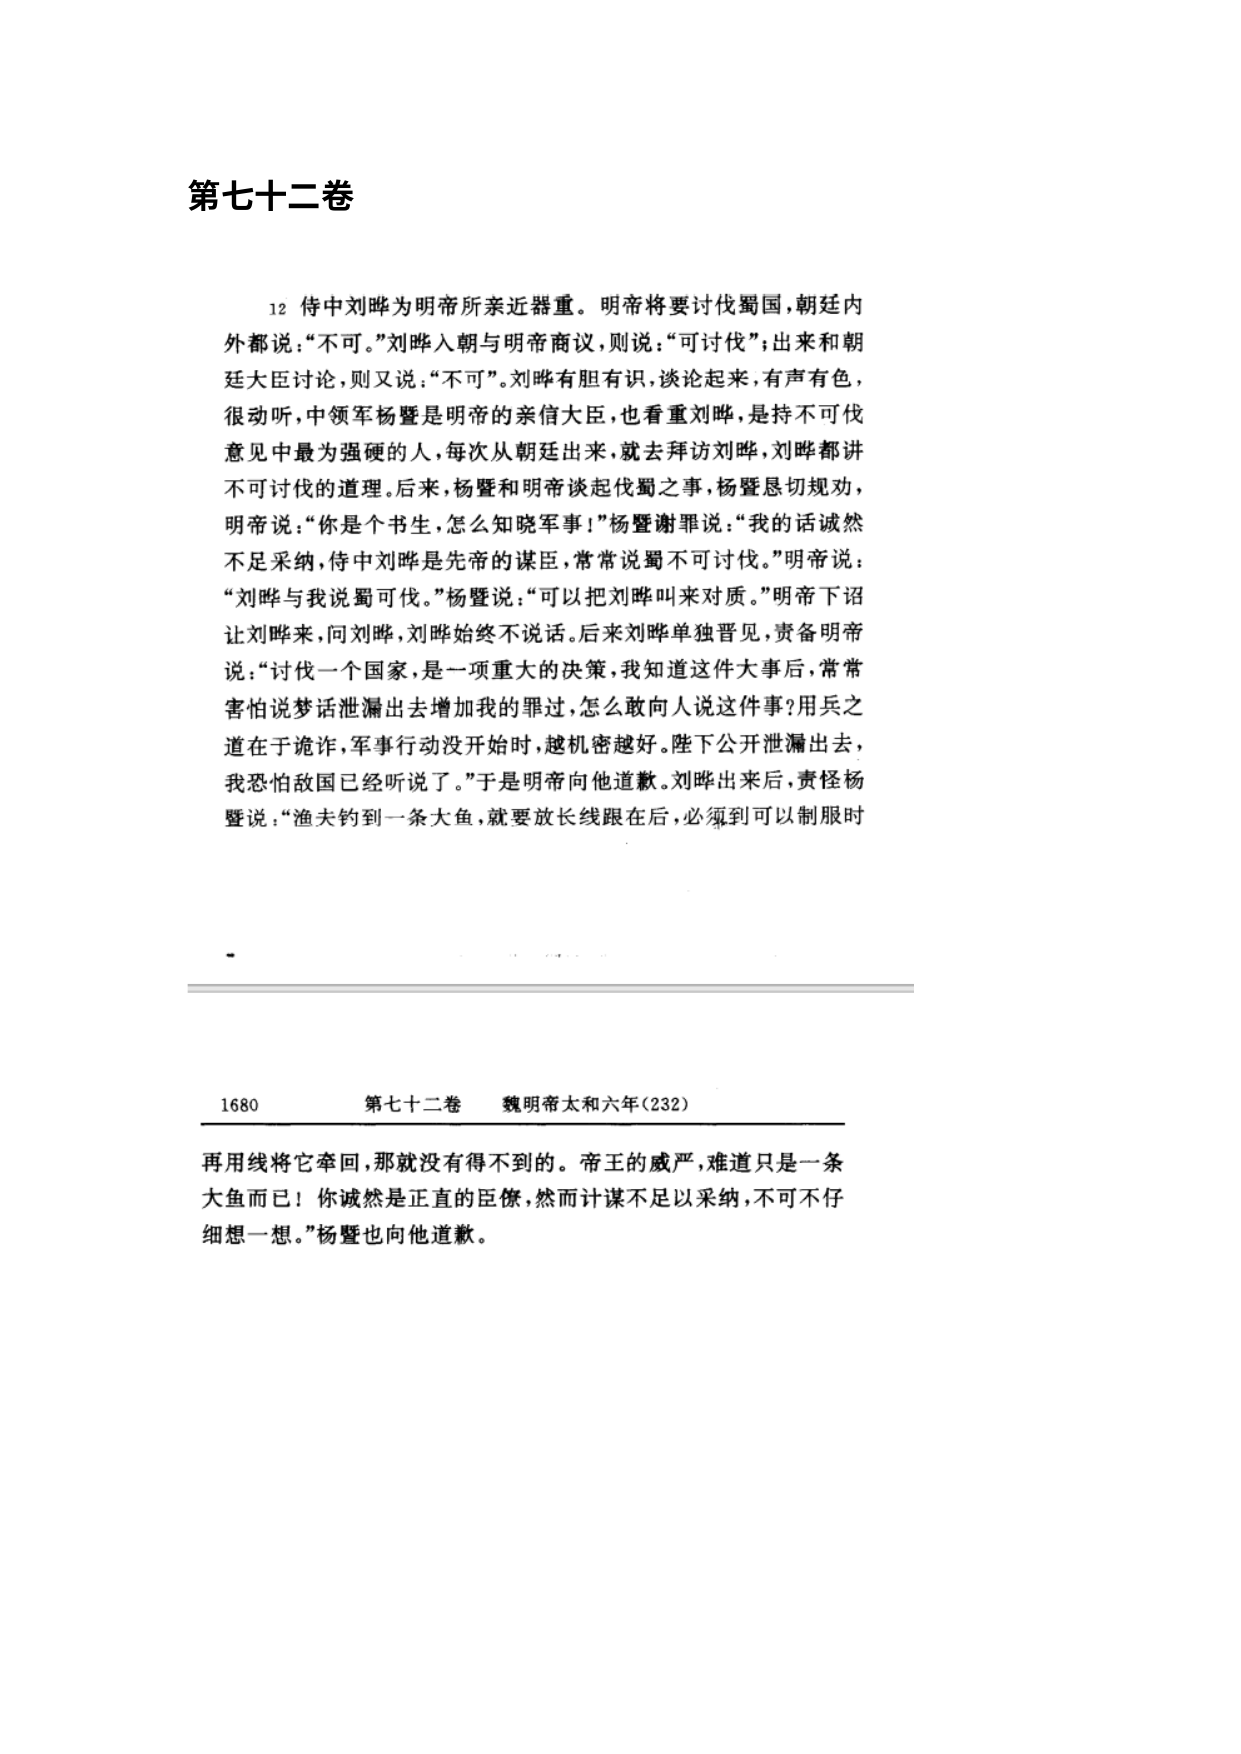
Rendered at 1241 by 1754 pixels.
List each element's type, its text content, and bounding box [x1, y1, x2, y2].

picture [187, 289, 914, 1248]
subtitle 第七十二卷 [187, 162, 1053, 227]
